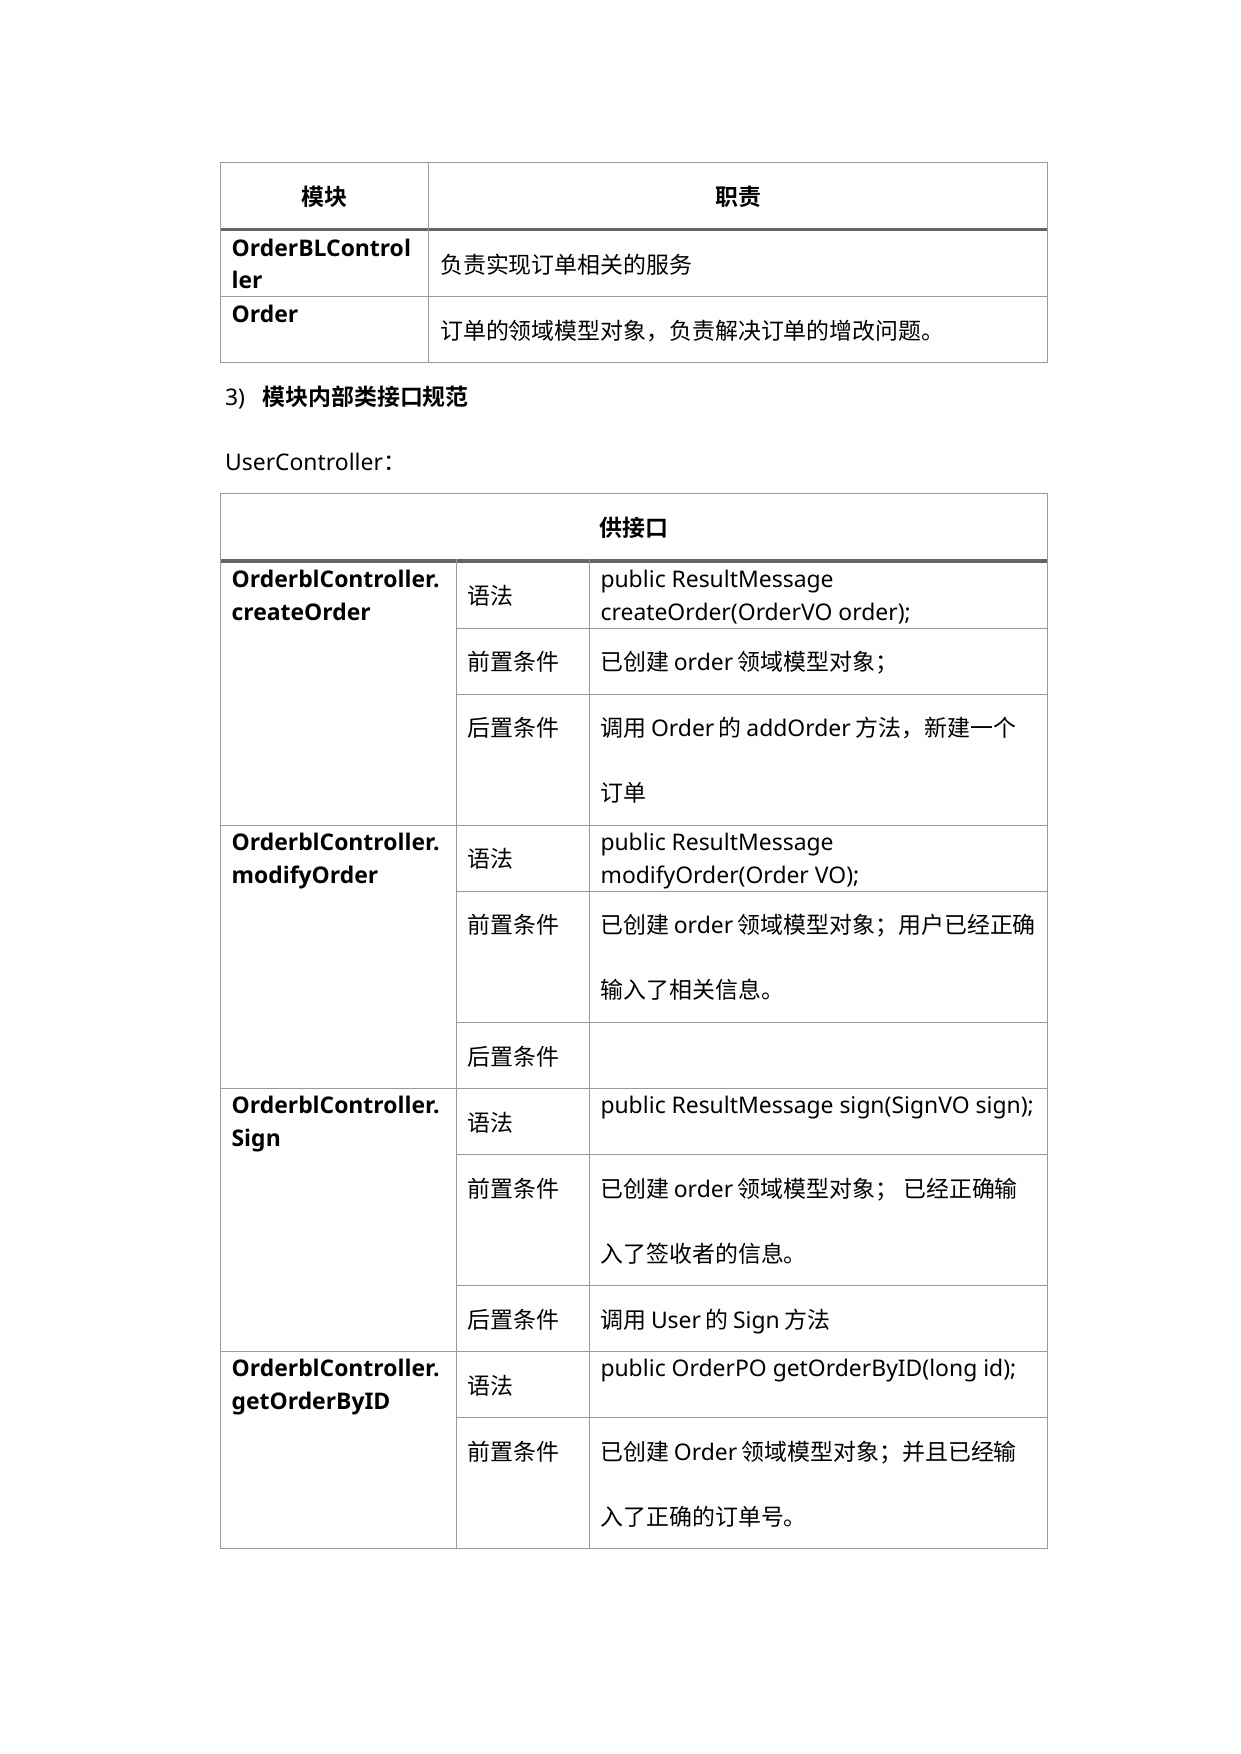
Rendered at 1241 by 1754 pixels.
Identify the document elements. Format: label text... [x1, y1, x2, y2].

table_cell 前置条件 [457, 1155, 589, 1285]
table_cell 已创建order领域模型对象； [590, 629, 1047, 693]
table_cell 已创建order领域模型对象；用户已经正确输入了相关信息。 [590, 892, 1047, 1022]
table_cell 语法 [457, 563, 589, 627]
table_cell public ResultMessage createOrder(OrderVO order); [590, 563, 1047, 627]
text UserController： [225, 428, 1053, 493]
table_header 供接口 [221, 494, 1047, 559]
table_cell public ResultMessage modifyOrder(Order VO); [590, 826, 1047, 891]
table_cell OrderBLController [221, 231, 428, 296]
table_cell OrderblController.Sign [221, 1089, 456, 1351]
table_cell OrderblController.getOrderByID [221, 1352, 456, 1548]
table_cell 语法 [457, 826, 589, 891]
table_cell Order [221, 297, 428, 362]
table_cell OrderblController.createOrder [221, 563, 456, 824]
table_cell 前置条件 [457, 892, 589, 1022]
table_cell 订单的领域模型对象，负责解决订单的增改问题。 [429, 297, 1047, 362]
table_cell [590, 1023, 1047, 1088]
table_cell 已创建Order领域模型对象；并且已经输入了正确的订单号。 [590, 1418, 1047, 1548]
table_header 职责 [429, 163, 1047, 228]
table_cell 后置条件 [457, 1286, 589, 1351]
table_cell 语法 [457, 1352, 589, 1417]
table_cell 调用Order的addOrder方法，新建一个订单 [590, 695, 1047, 824]
table_cell 负责实现订单相关的服务 [429, 231, 1047, 296]
table_cell public OrderPO getOrderByID(long id); [590, 1352, 1047, 1417]
table_cell 已创建order领域模型对象； 已经正确输入了签收者的信息。 [590, 1155, 1047, 1285]
table_cell 调用User的Sign方法 [590, 1286, 1047, 1351]
table_header 模块 [221, 163, 428, 228]
table_cell 前置条件 [457, 629, 589, 693]
table_cell 语法 [457, 1089, 589, 1154]
table_cell 后置条件 [457, 695, 589, 824]
list 模块内部类接口规范 [225, 363, 1053, 428]
table_cell 前置条件 [457, 1418, 589, 1548]
table_cell 后置条件 [457, 1023, 589, 1088]
table_cell OrderblController.modifyOrder [221, 826, 456, 1088]
table_cell public ResultMessage sign(SignVO sign); [590, 1089, 1047, 1154]
